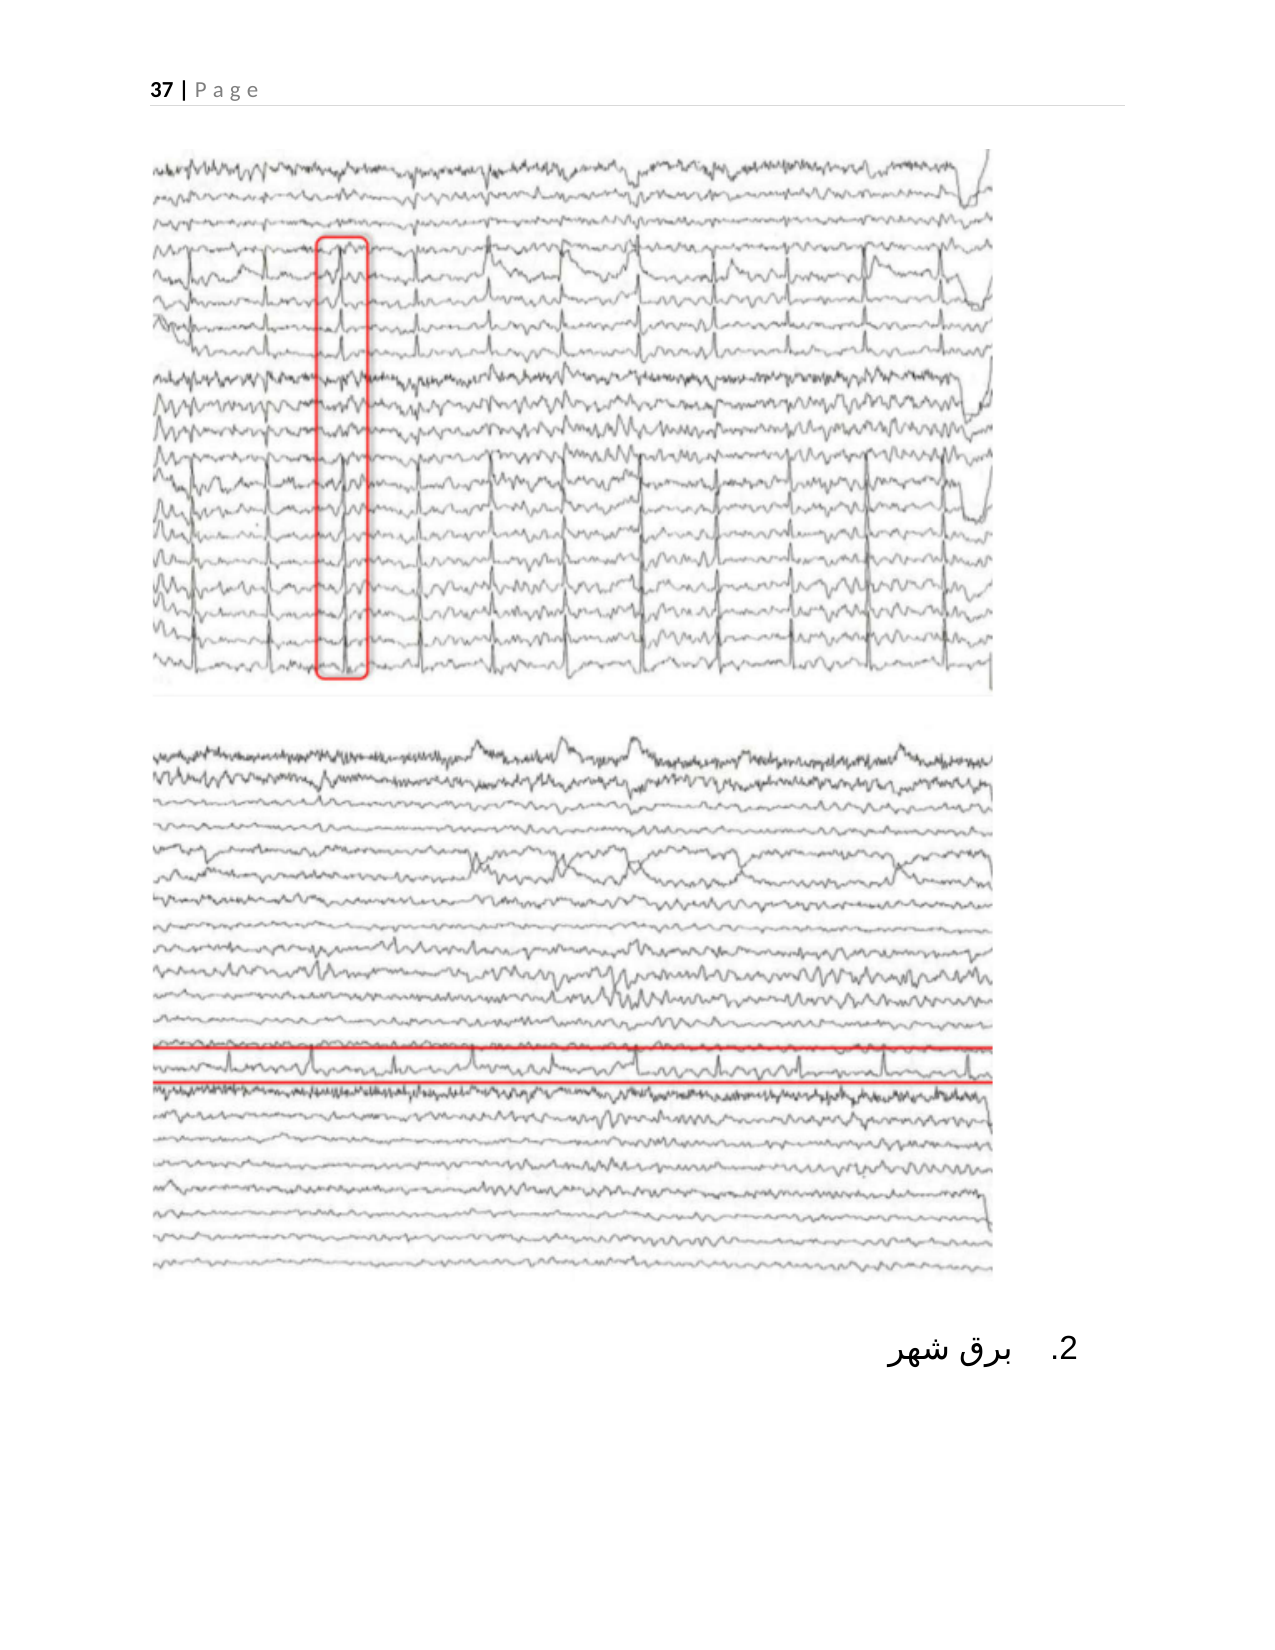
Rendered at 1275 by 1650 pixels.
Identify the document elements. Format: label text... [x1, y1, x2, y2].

picture [150, 149, 1013, 1283]
list برق شهر [150, 1328, 1050, 1367]
